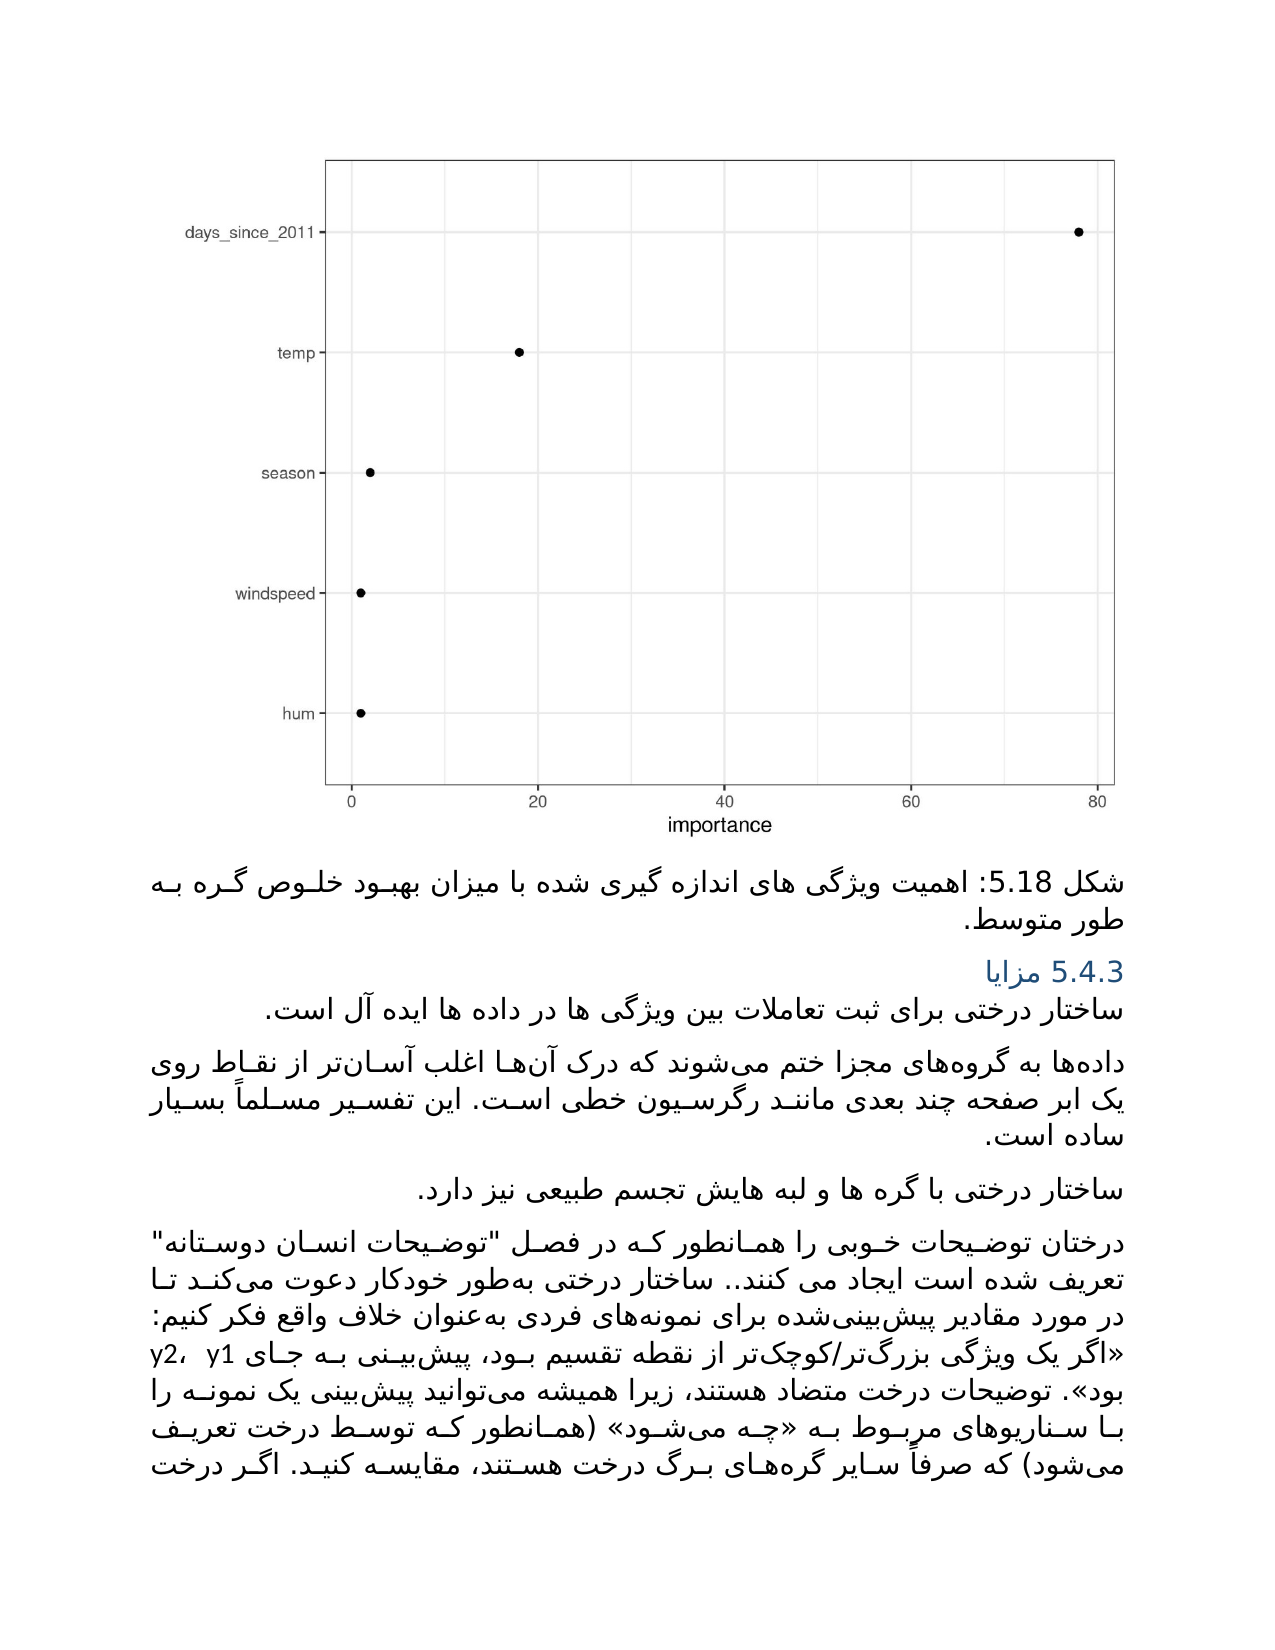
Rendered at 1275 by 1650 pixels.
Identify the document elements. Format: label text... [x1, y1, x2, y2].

text شکل 5.18: اهمیت ویژگی های اندازه گیری شده با میزان بهبود خلوص گره به طور متوسط. [150, 865, 1125, 936]
picture [150, 150, 1125, 847]
text ساختار درختی برای ثبت تعاملات بین ویژگی ها در داده ها ایده آل است. [150, 992, 1125, 1026]
subtitle 5.4.3 مزایا [150, 955, 1125, 989]
text داده‌ها به گروه‌های مجزا ختم می‌شوند که درک آن‌ها اغلب آسان‌تر از نقاط روی یک ابر صفحه چند بعدی مانند رگرسیون خطی است. این تفسیر مسلماً بسیار ساده است. [150, 1045, 1125, 1153]
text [150, 1225, 1125, 1481]
text ساختار درختی با گره ها و لبه هایش تجسم طبیعی نیز دارد. [150, 1172, 1125, 1206]
